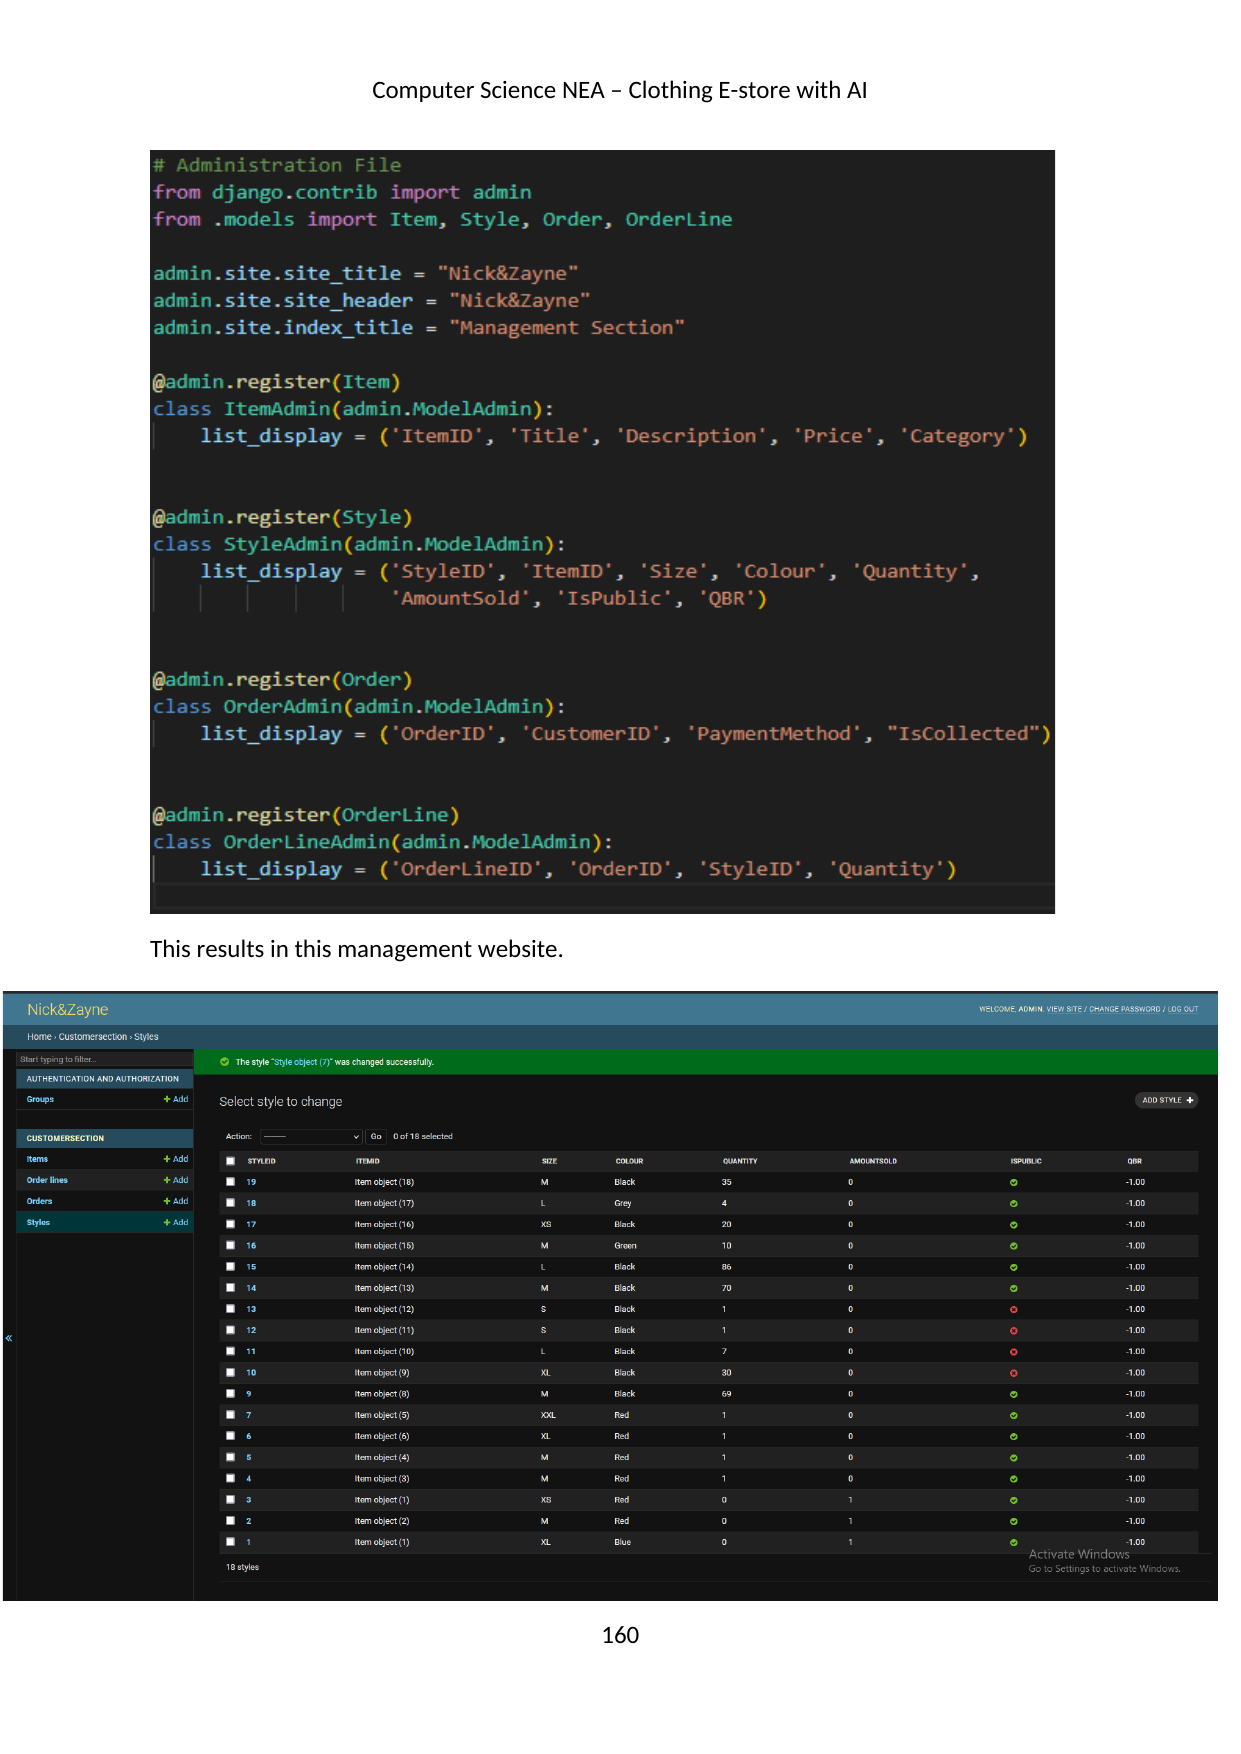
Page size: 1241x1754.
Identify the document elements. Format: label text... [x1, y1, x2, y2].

picture [150, 150, 1055, 914]
picture [2, 991, 1217, 1600]
text This results in this management website. [150, 933, 1090, 963]
